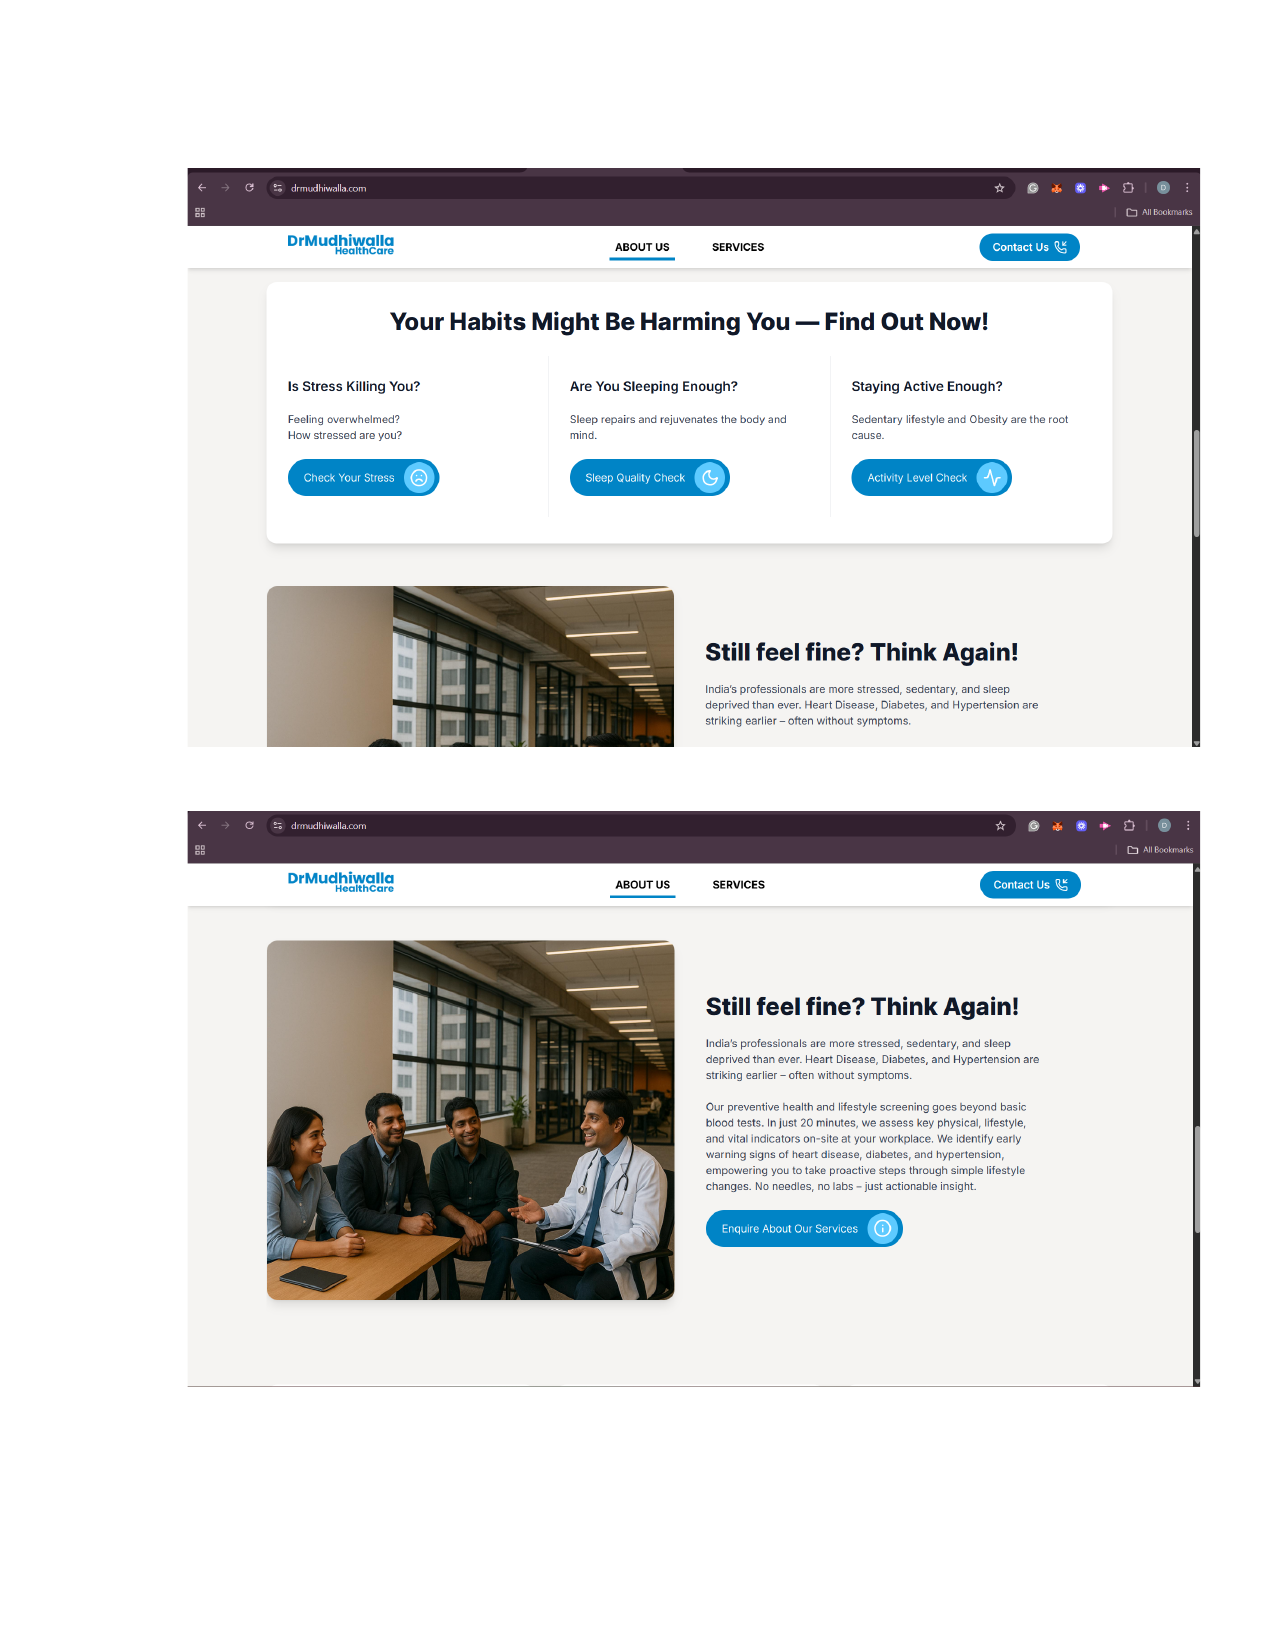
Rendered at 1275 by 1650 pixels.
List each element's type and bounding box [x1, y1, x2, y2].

picture [187, 168, 1200, 747]
picture [187, 811, 1200, 1387]
